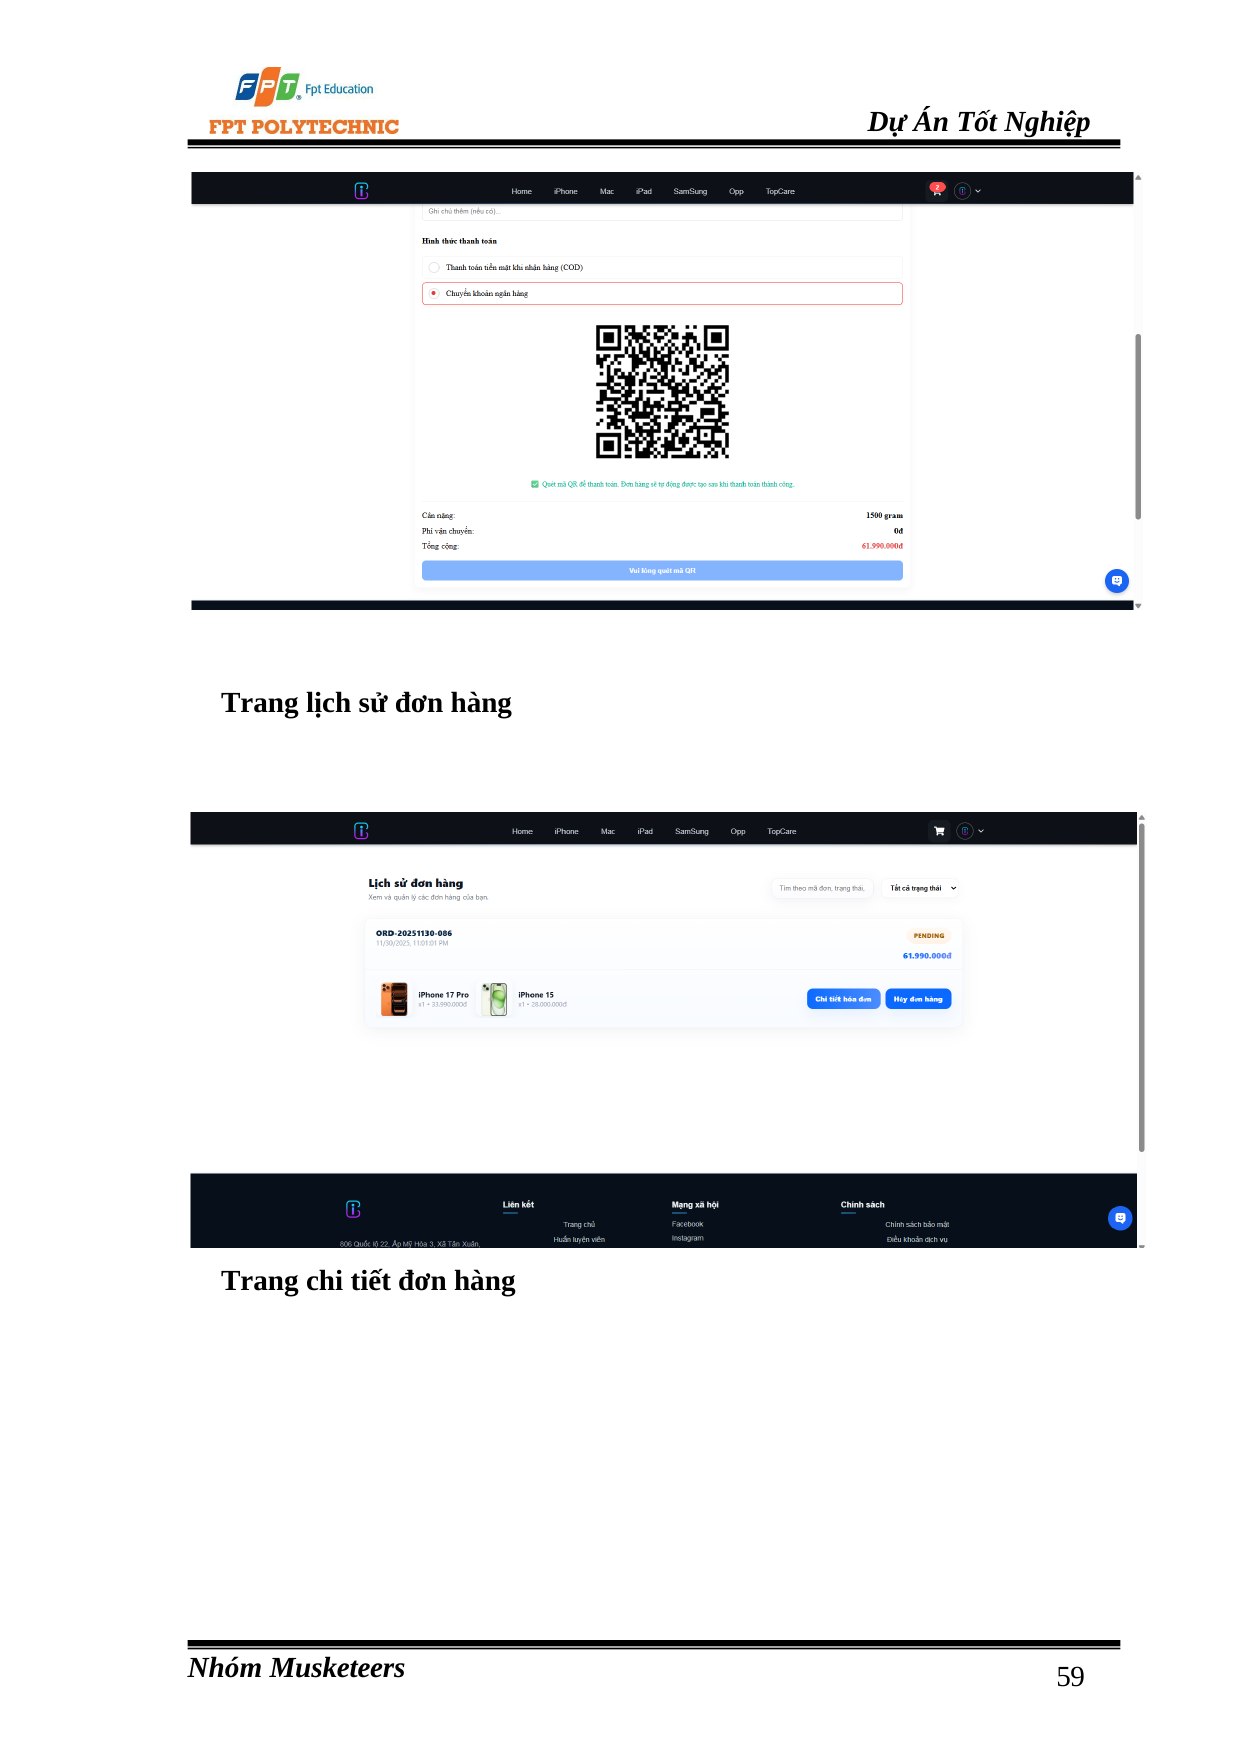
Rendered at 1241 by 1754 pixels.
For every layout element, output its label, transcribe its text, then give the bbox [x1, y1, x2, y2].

picture [209, 67, 399, 134]
picture [187, 172, 1148, 610]
picture [187, 808, 1148, 1248]
subtitle Trang chi tiết đơn hàng [221, 1263, 1137, 1297]
subtitle Trang lịch sử đơn hàng [221, 685, 1137, 719]
